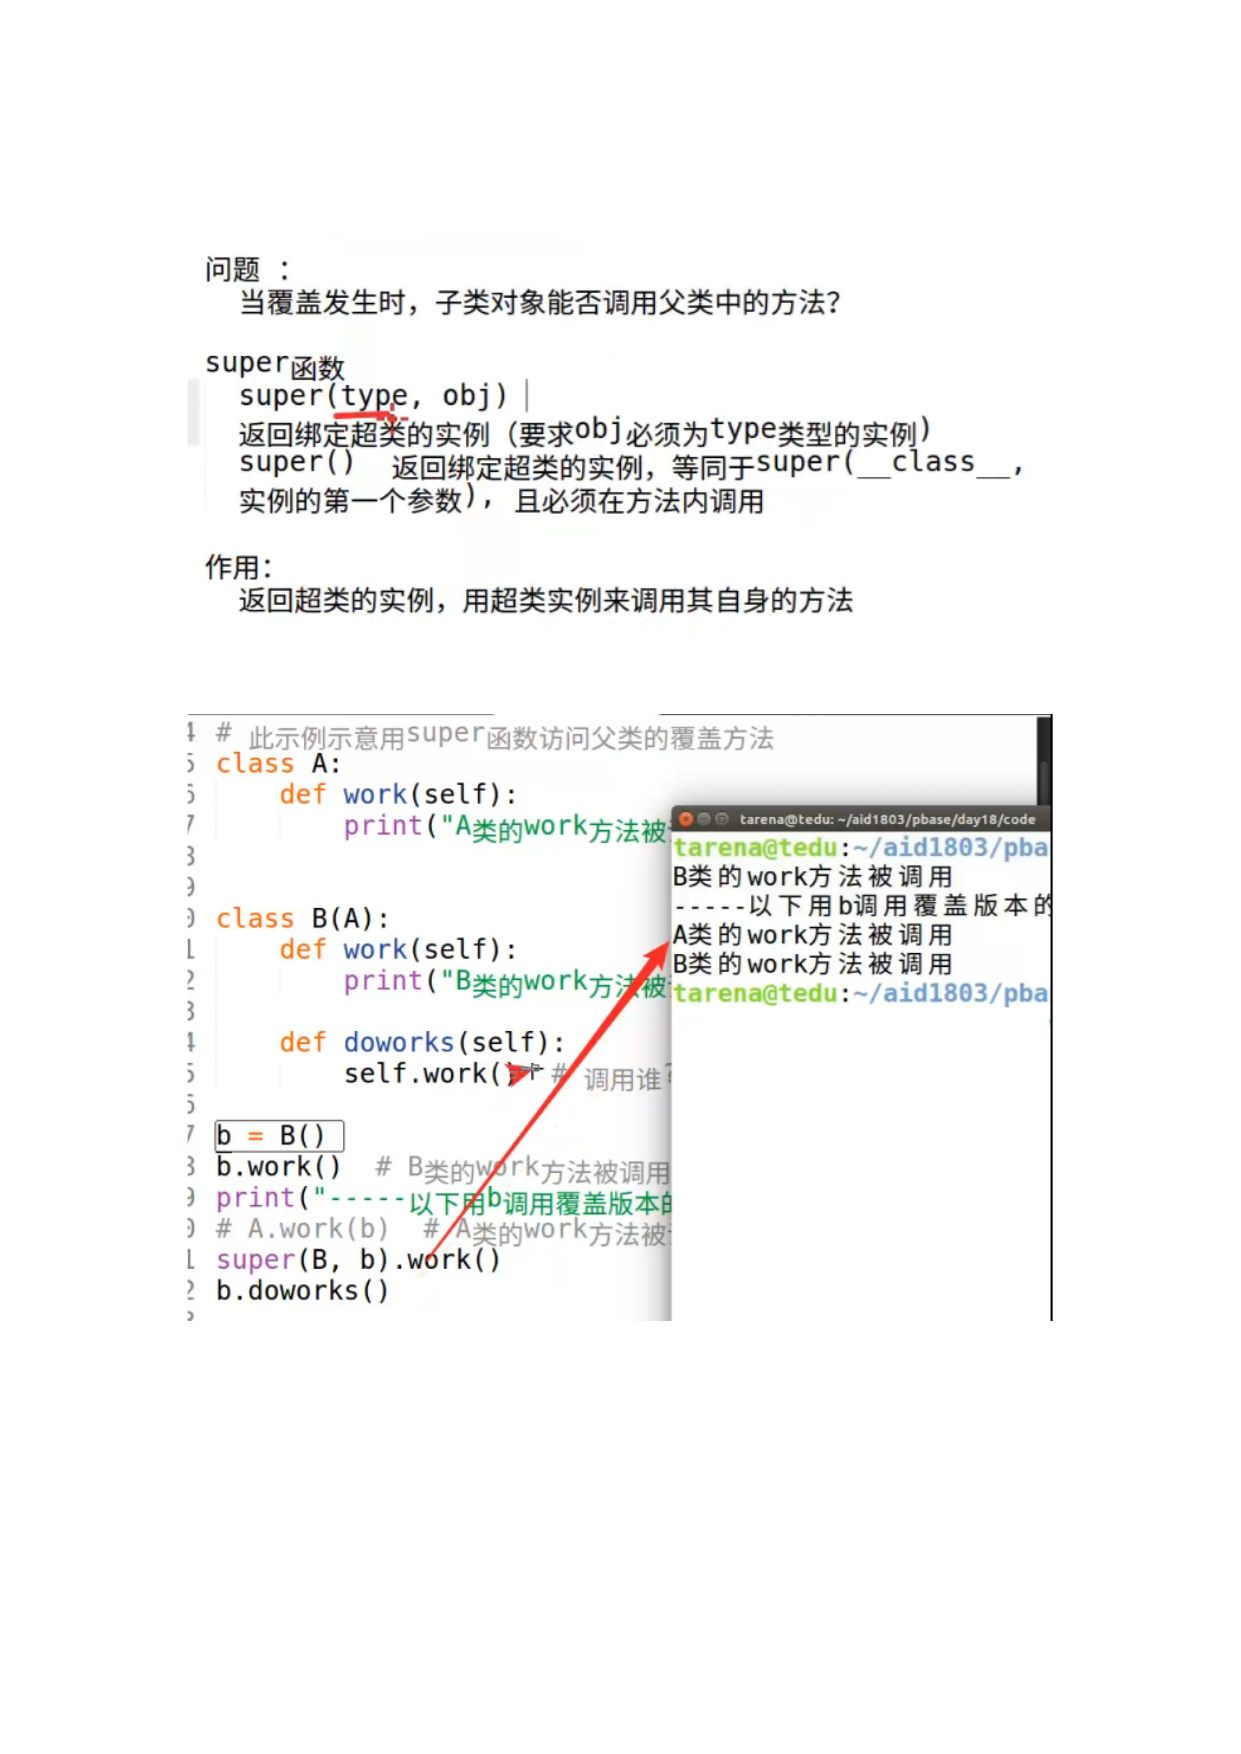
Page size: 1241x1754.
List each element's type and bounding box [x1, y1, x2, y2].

picture [187, 227, 1053, 644]
picture [187, 714, 1053, 1321]
